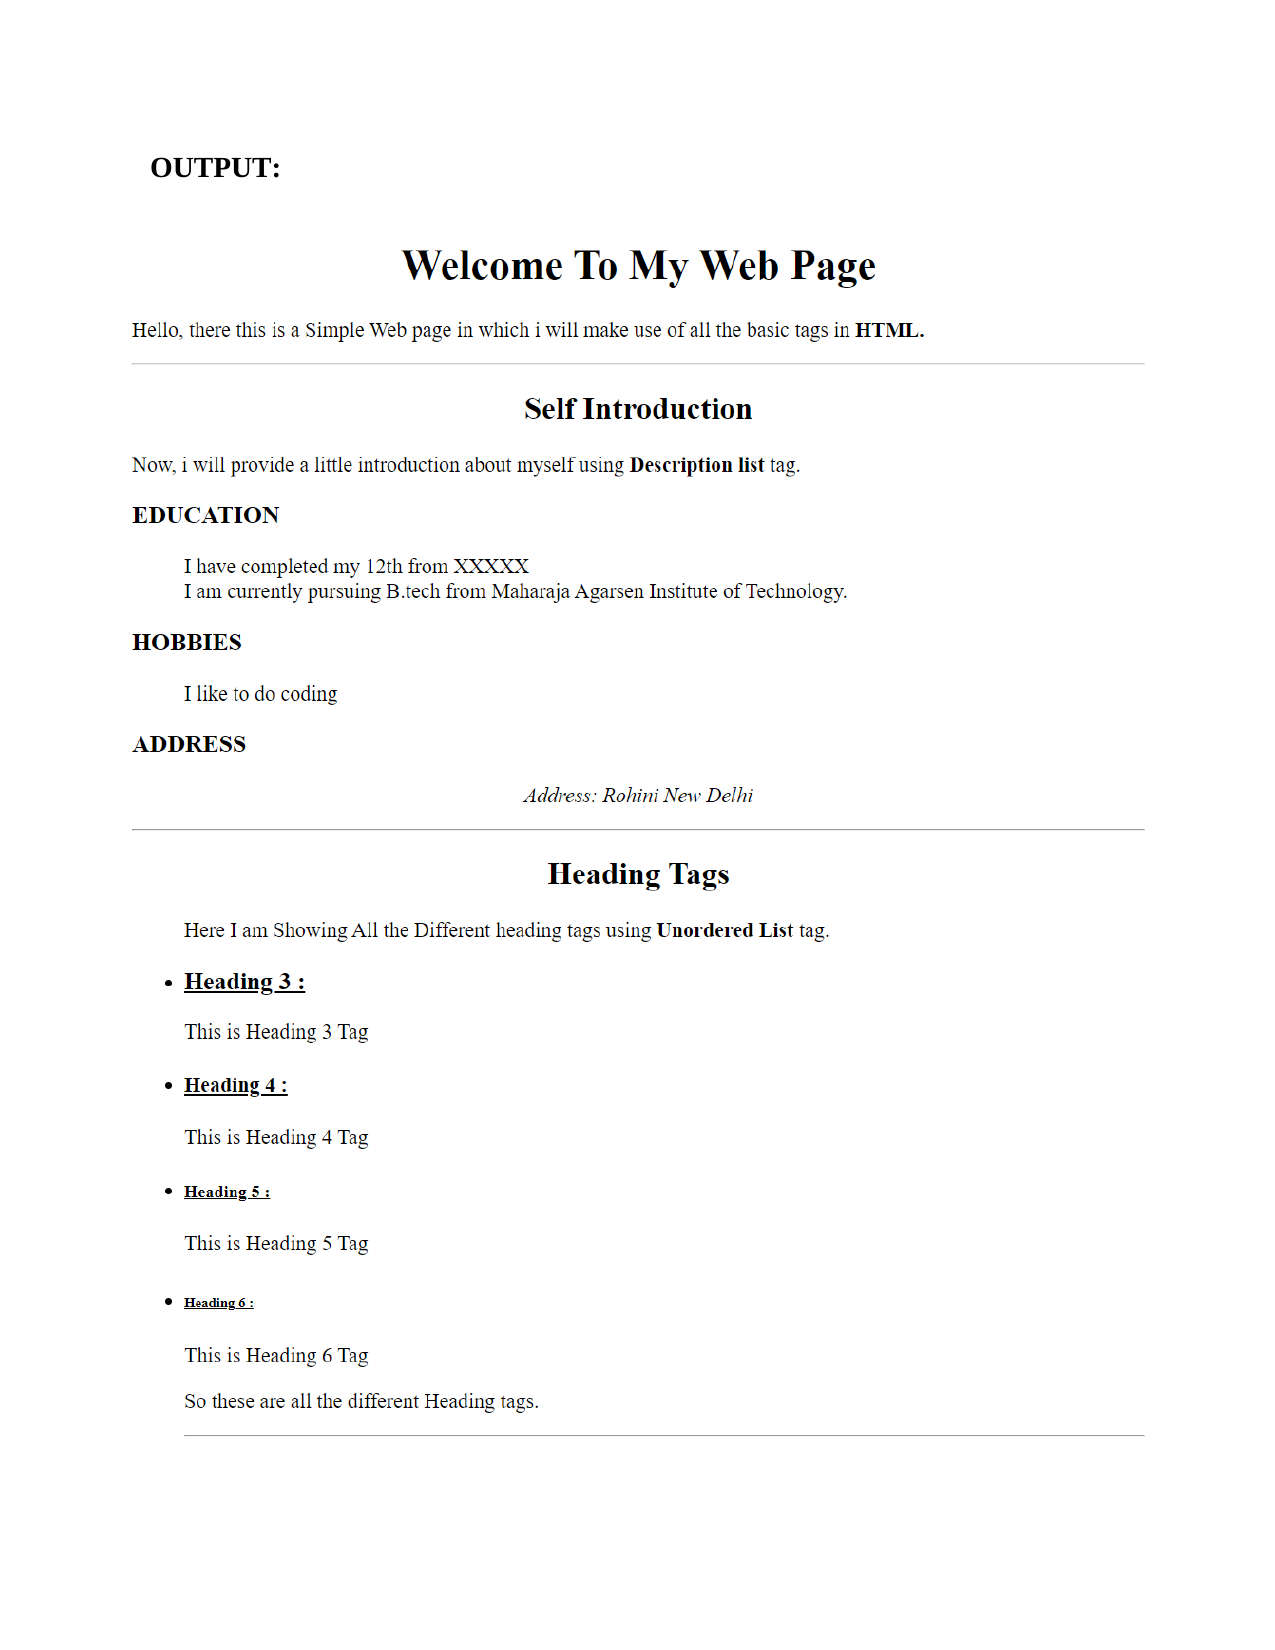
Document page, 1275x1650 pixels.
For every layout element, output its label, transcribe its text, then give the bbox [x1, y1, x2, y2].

picture [121, 213, 1154, 1437]
text OUTPUT: [150, 150, 1125, 183]
